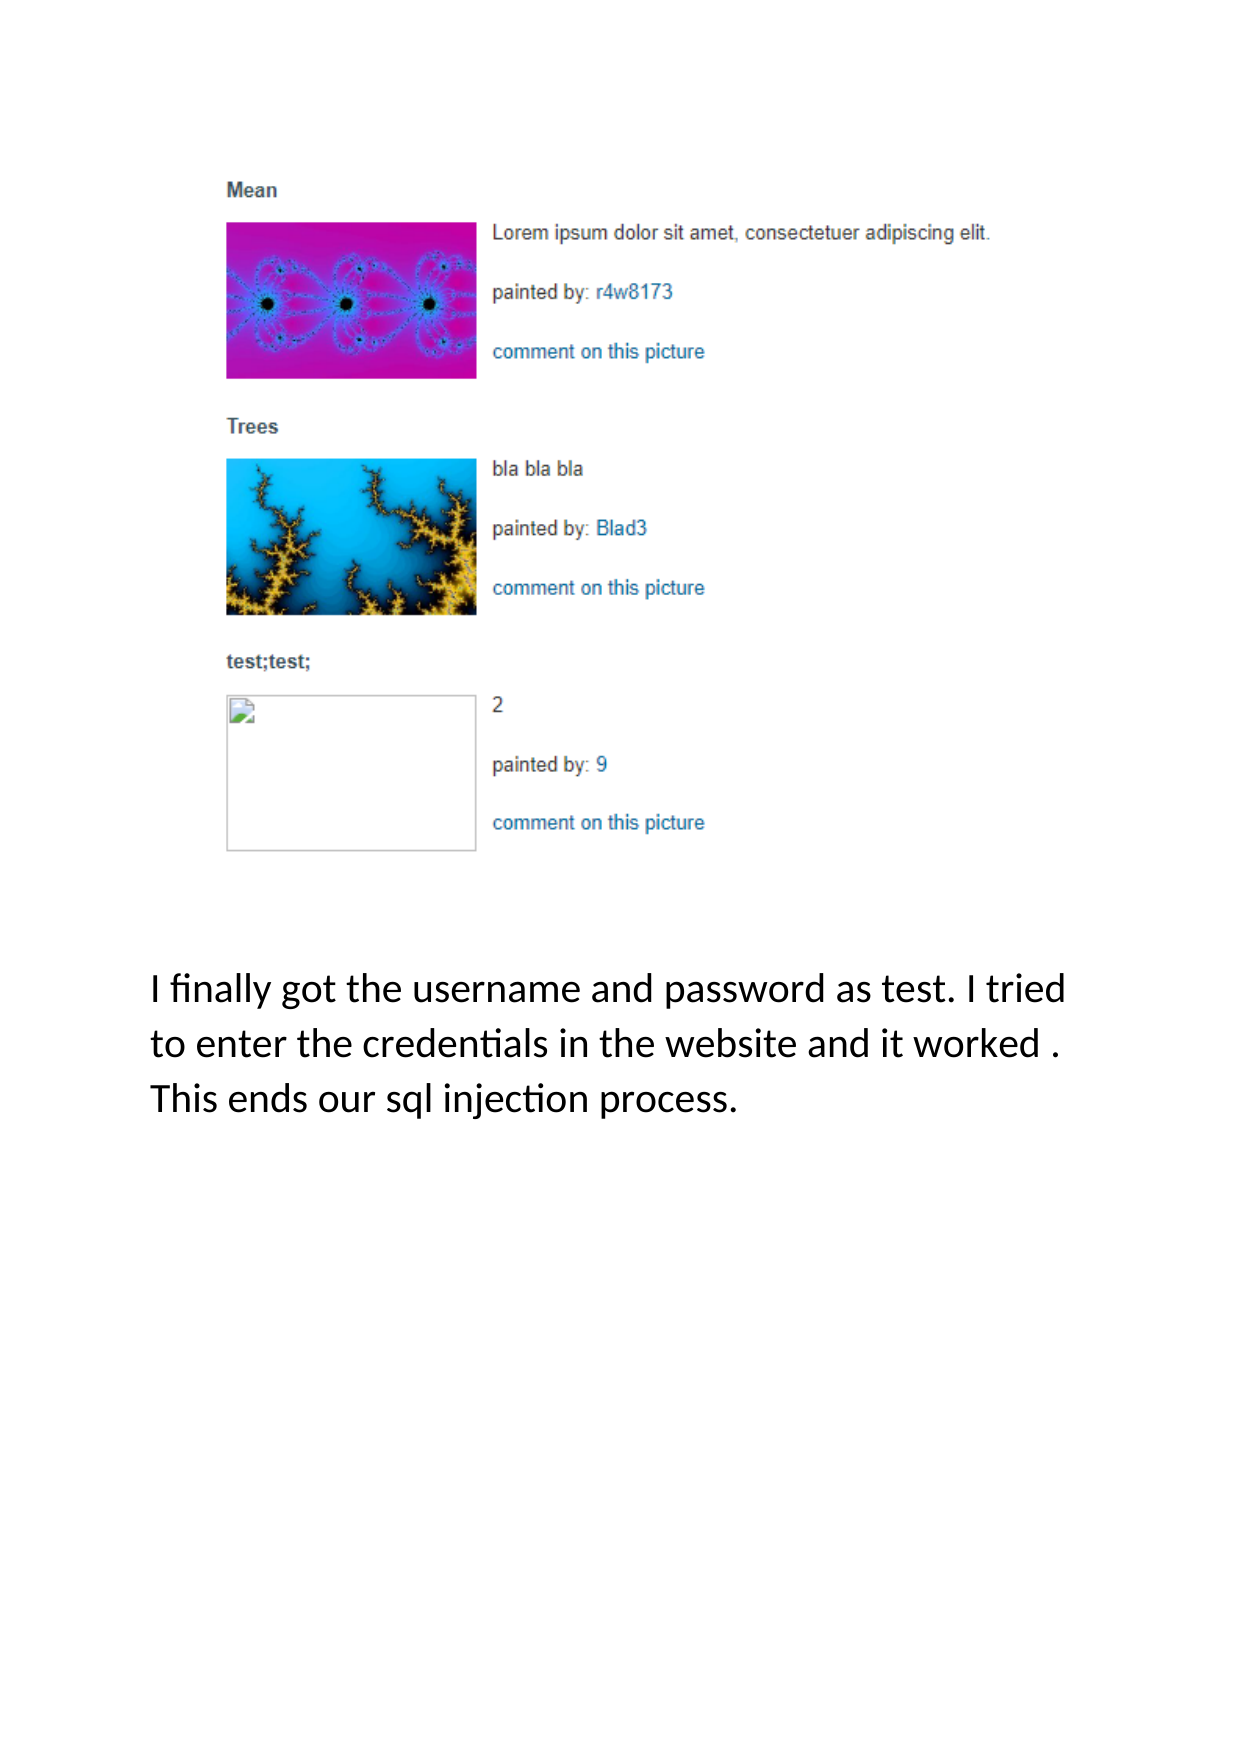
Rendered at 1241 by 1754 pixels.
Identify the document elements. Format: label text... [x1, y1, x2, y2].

picture [150, 150, 1060, 872]
text I finally got the username and password as test. I tried to enter the credentials in the website and it worked . This ends our sql injection process. [150, 962, 1090, 1123]
